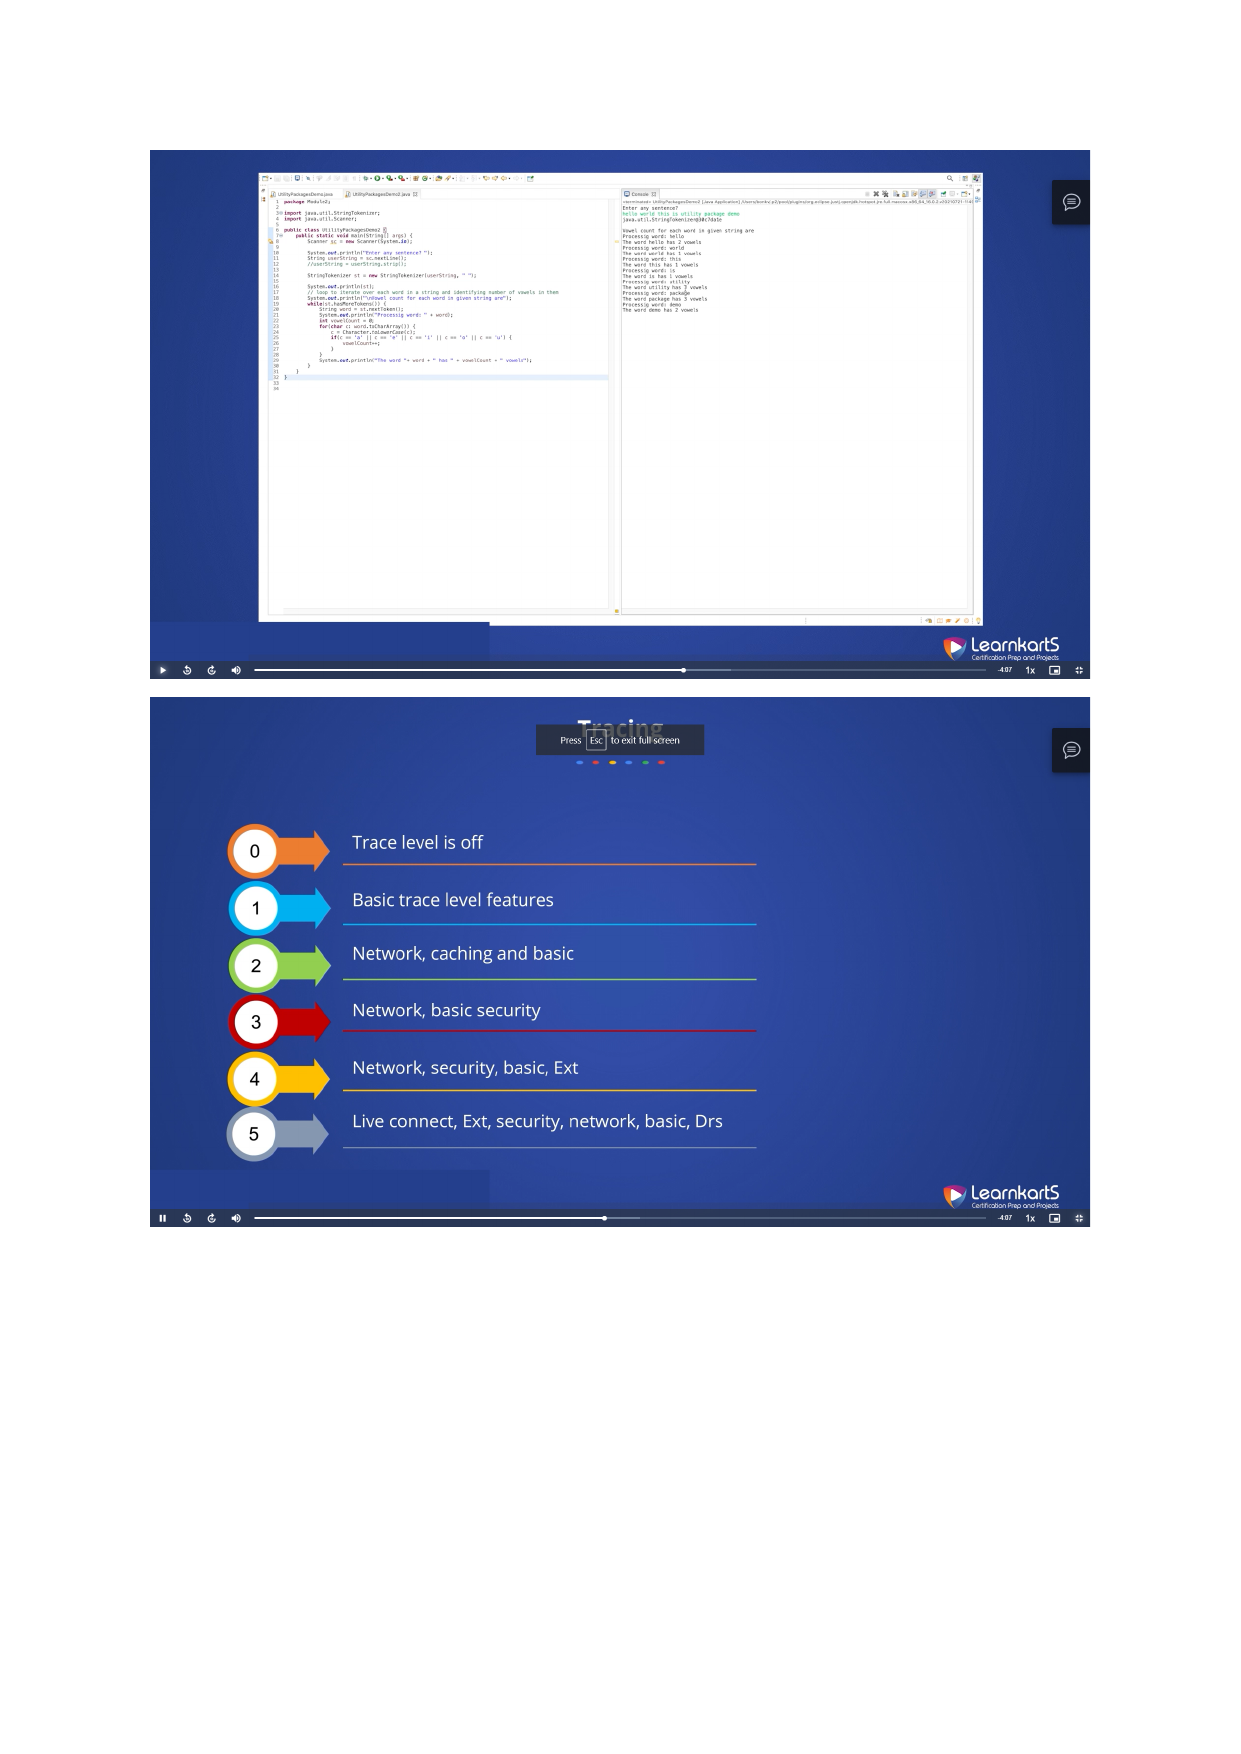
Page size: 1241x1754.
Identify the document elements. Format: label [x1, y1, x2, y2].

picture [150, 697, 1091, 1227]
picture [150, 150, 1091, 679]
